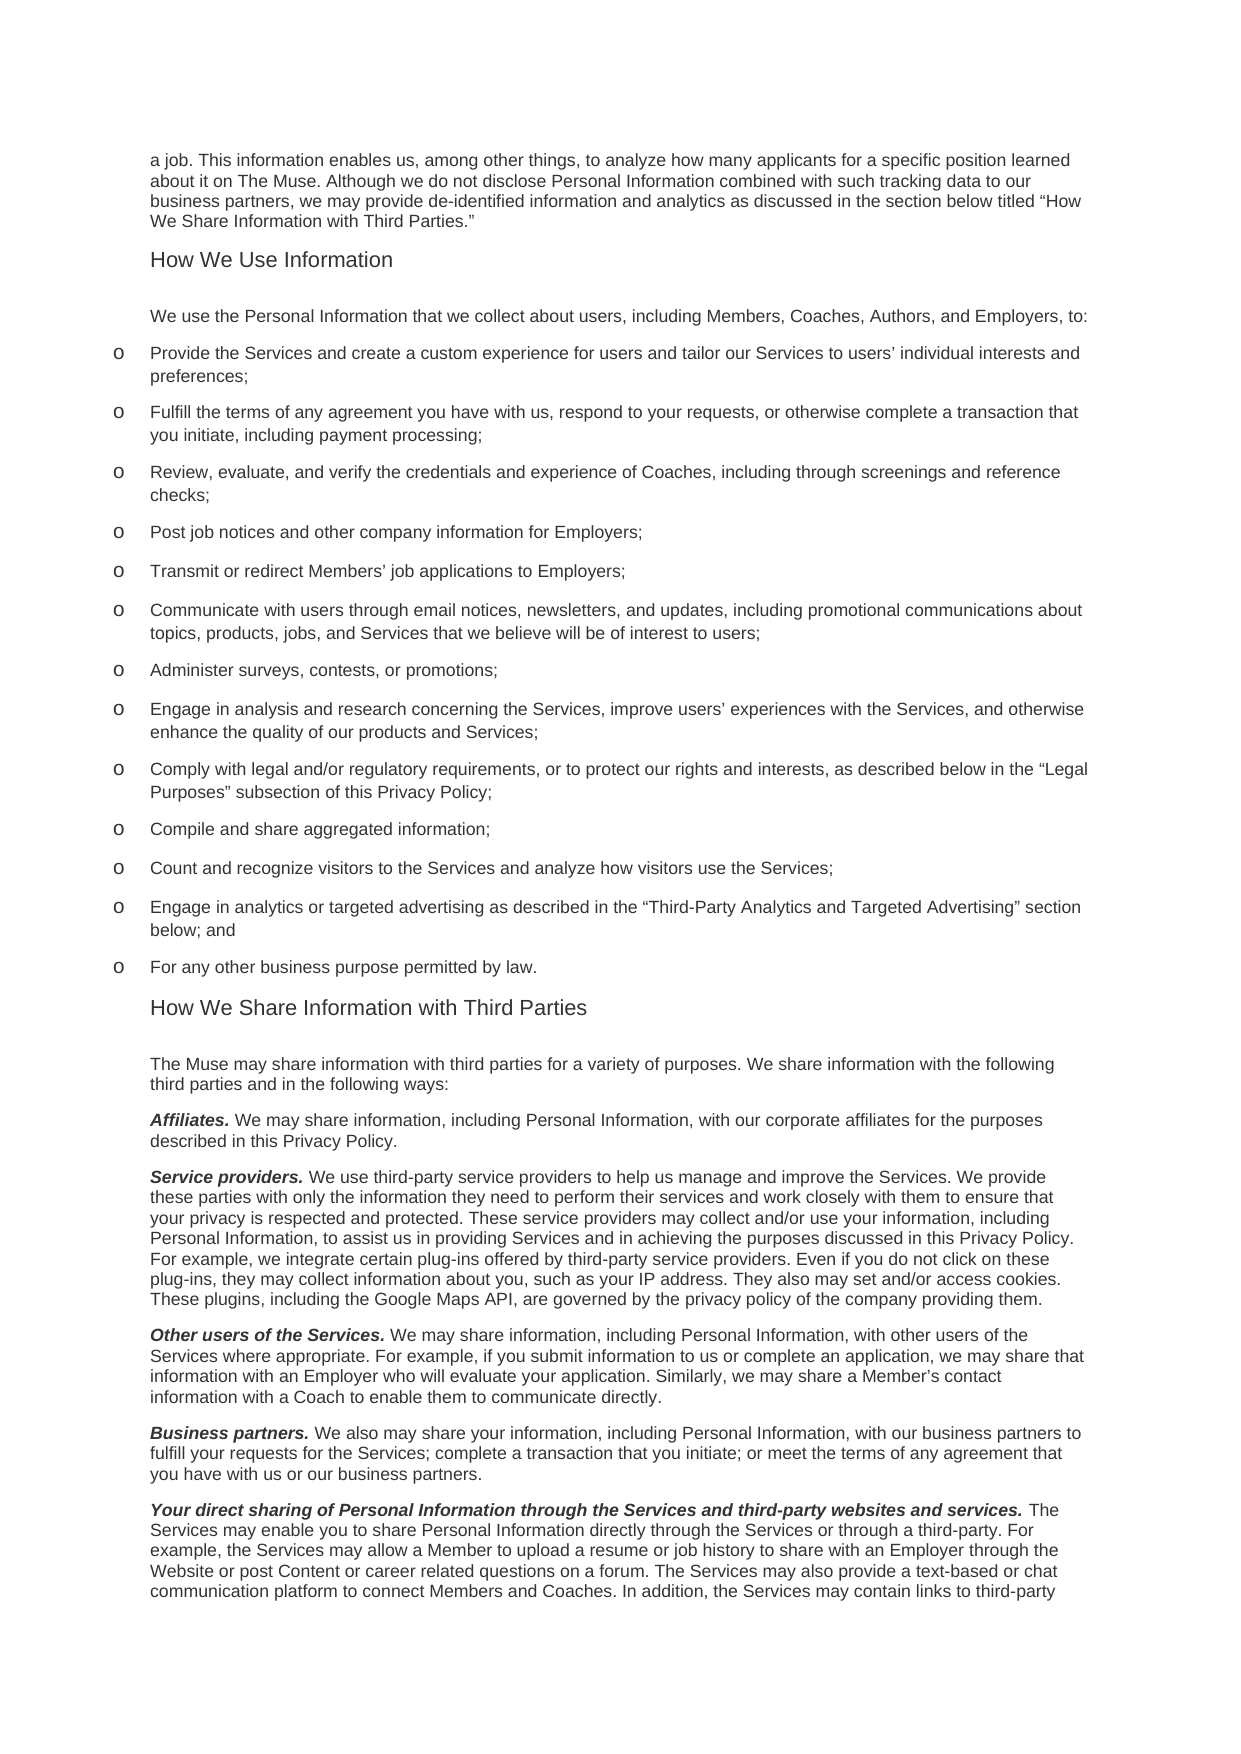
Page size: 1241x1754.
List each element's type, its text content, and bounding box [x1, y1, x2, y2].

text Other users of the Services. We may share information, including Personal Information, with other users of the Services where appropriate. For example, if you submit information to us or complete an application, we may share that information with an Employer who will evaluate your application. Similarly, we may share a Member’s contact information with a Coach to enable them to communicate directly. [150, 1325, 1090, 1407]
text Affiliates. We may share information, including Personal Information, with our corporate affiliates for the purposes described in this Privacy Policy. [150, 1110, 1090, 1151]
list Review, evaluate, and verify the credentials and experience of Coaches, including through screenings and reference checks; [112, 461, 1090, 505]
subtitle How We Use Information [150, 247, 1090, 272]
list Count and recognize visitors to the Services and analyze how visitors use the Services; [112, 857, 1090, 881]
list Communicate with users through email notices, newsletters, and updates, including promotional communications about topics, products, jobs, and Services that we believe will be of interest to users; [112, 599, 1090, 643]
text Business partners. We also may share your information, including Personal Information, with our business partners to fulfill your requests for the Services; complete a transaction that you initiate; or meet the terms of any agreement that you have with us or our business partners. [150, 1422, 1090, 1484]
list Post job notices and other company information for Employers; [112, 521, 1090, 544]
text We use the Personal Information that we collect about users, including Members, Coaches, Authors, and Employers, to: [150, 306, 1090, 326]
subtitle How We Share Information with Third Parties [150, 995, 1090, 1020]
list Comply with legal and/or regulatory requirements, or to protect our rights and interests, as described below in the “Legal Purposes” subsection of this Privacy Policy; [112, 758, 1090, 802]
text The Muse may share information with third parties for a variety of purposes. We share information with the following third parties and in the following ways: [150, 1054, 1090, 1094]
list Provide the Services and create a custom experience for users and tailor our Services to users’ individual interests and preferences; [112, 342, 1090, 386]
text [150, 1499, 1090, 1601]
list For any other business purpose permitted by law. [112, 956, 1090, 979]
list Compile and share aggregated information; [112, 818, 1090, 841]
list Transmit or redirect Members’ job applications to Employers; [112, 560, 1090, 584]
list Engage in analysis and research concerning the Services, improve users’ experiences with the Services, and otherwise enhance the quality of our products and Services; [112, 698, 1090, 742]
text Service providers. We use third-party service providers to help us manage and improve the Services. We provide these parties with only the information they need to perform their services and work closely with them to ensure that your privacy is respected and protected. These service providers may collect and/or use your information, including Personal Information, to assist us in providing Services and in achieving the purposes discussed in this Privacy Policy. For example, we integrate certain plug-ins offered by third-party service providers. Even if you do not click on these plug-ins, they may collect information about you, such as your IP address. They also may set and/or access cookies. These plugins, including the Google Maps API, are governed by the privacy policy of the company providing them. [150, 1167, 1090, 1309]
list Fulfill the terms of any agreement you have with us, respond to your requests, or otherwise complete a transaction that you initiate, including payment processing; [112, 401, 1090, 446]
list Engage in analytics or targeted advertising as described in the “Third-Party Analytics and Targeted Advertising” section below; and [112, 896, 1090, 940]
list Administer surveys, contests, or promotions; [112, 659, 1090, 683]
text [150, 150, 1090, 232]
